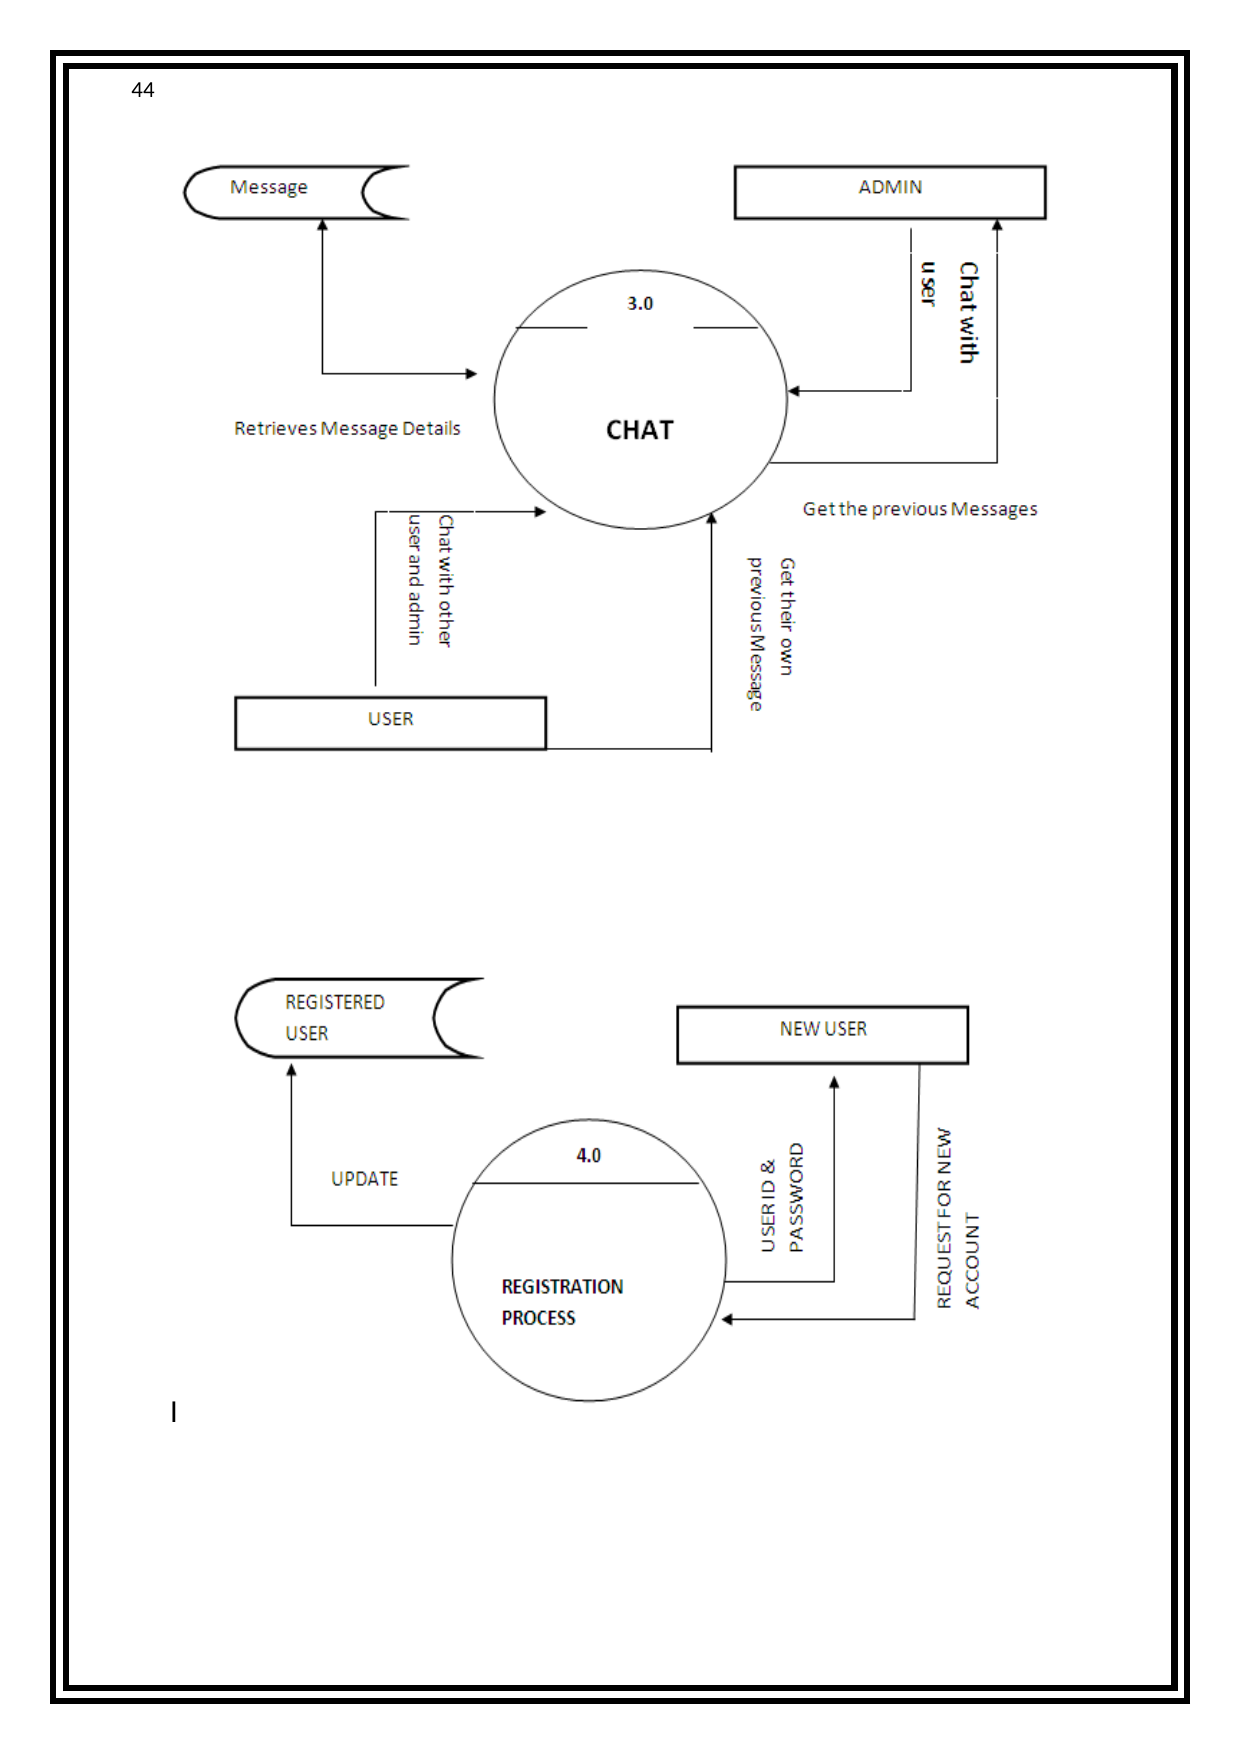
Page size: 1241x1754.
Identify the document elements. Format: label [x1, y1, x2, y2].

picture [131, 150, 1089, 780]
picture [131, 942, 1046, 1422]
